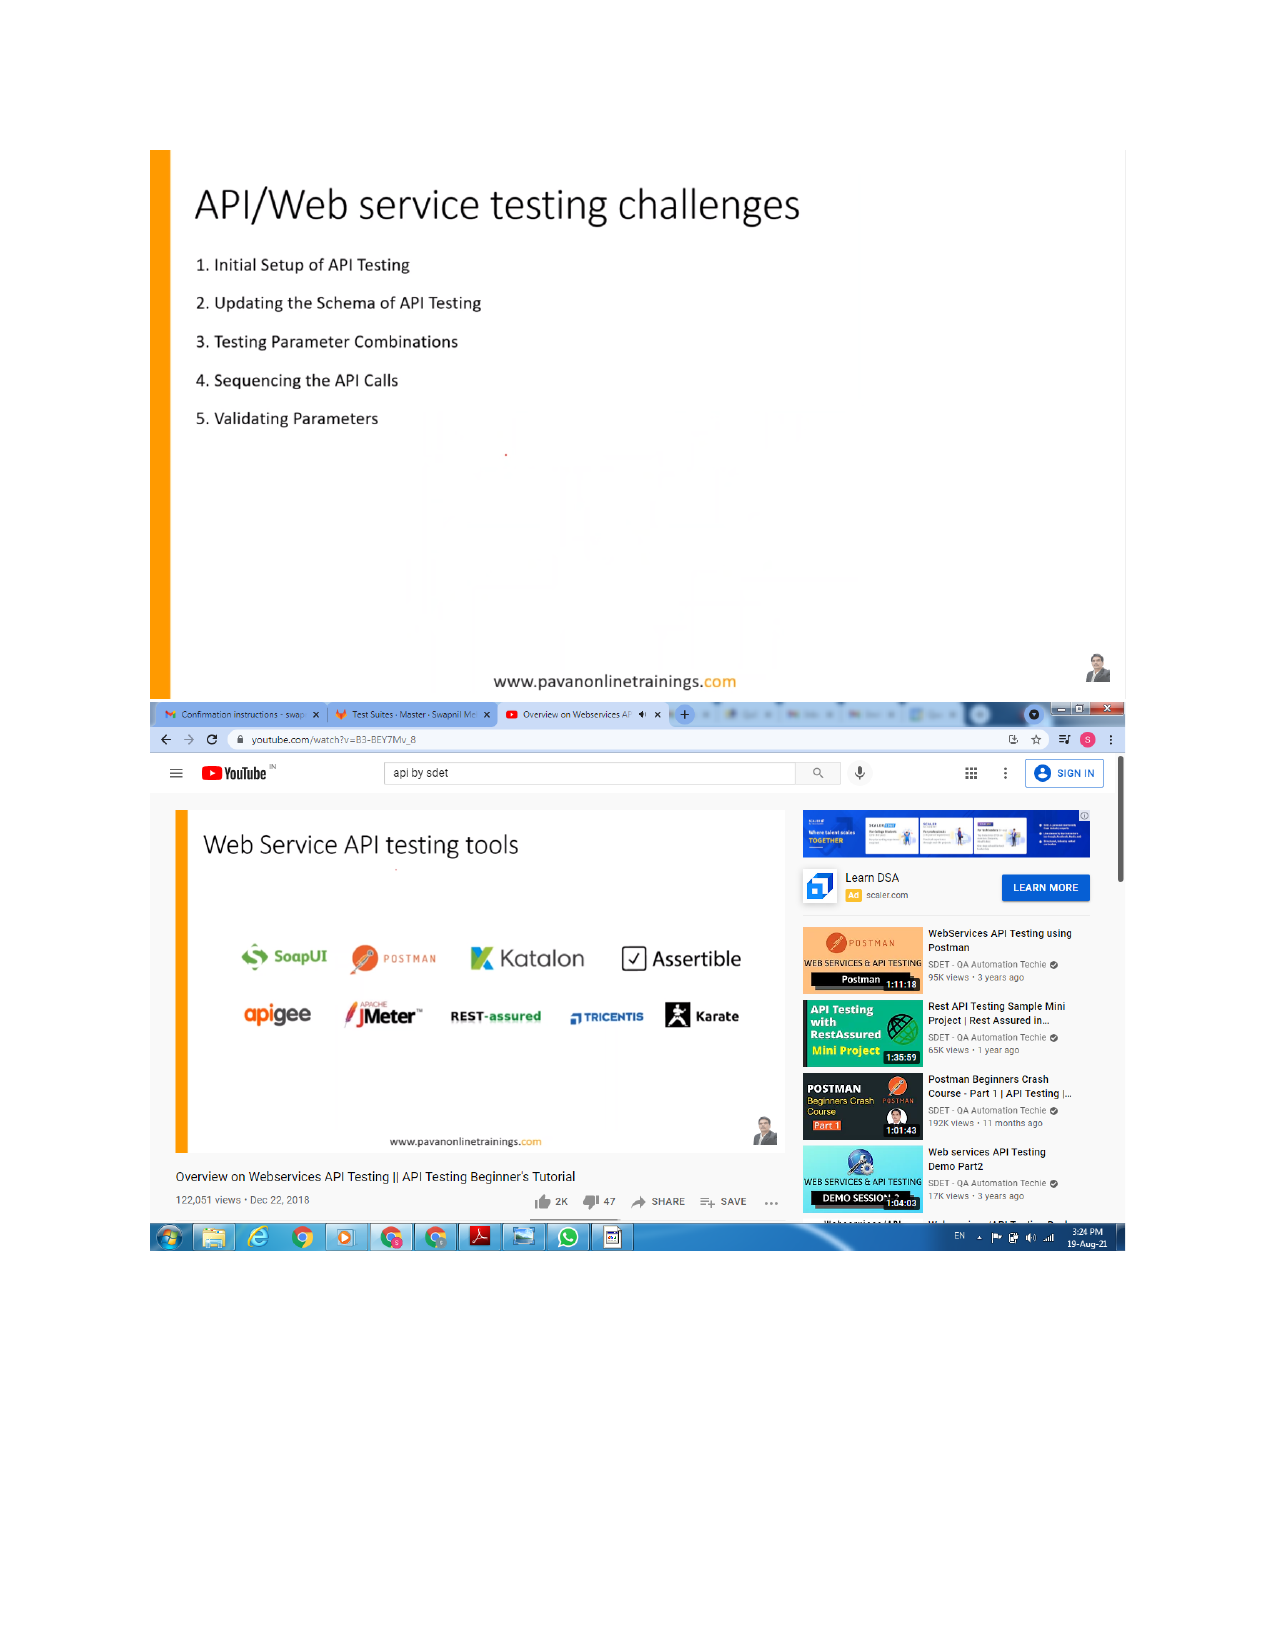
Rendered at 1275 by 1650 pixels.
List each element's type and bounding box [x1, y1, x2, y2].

picture [150, 150, 1125, 699]
picture [150, 702, 1125, 1251]
